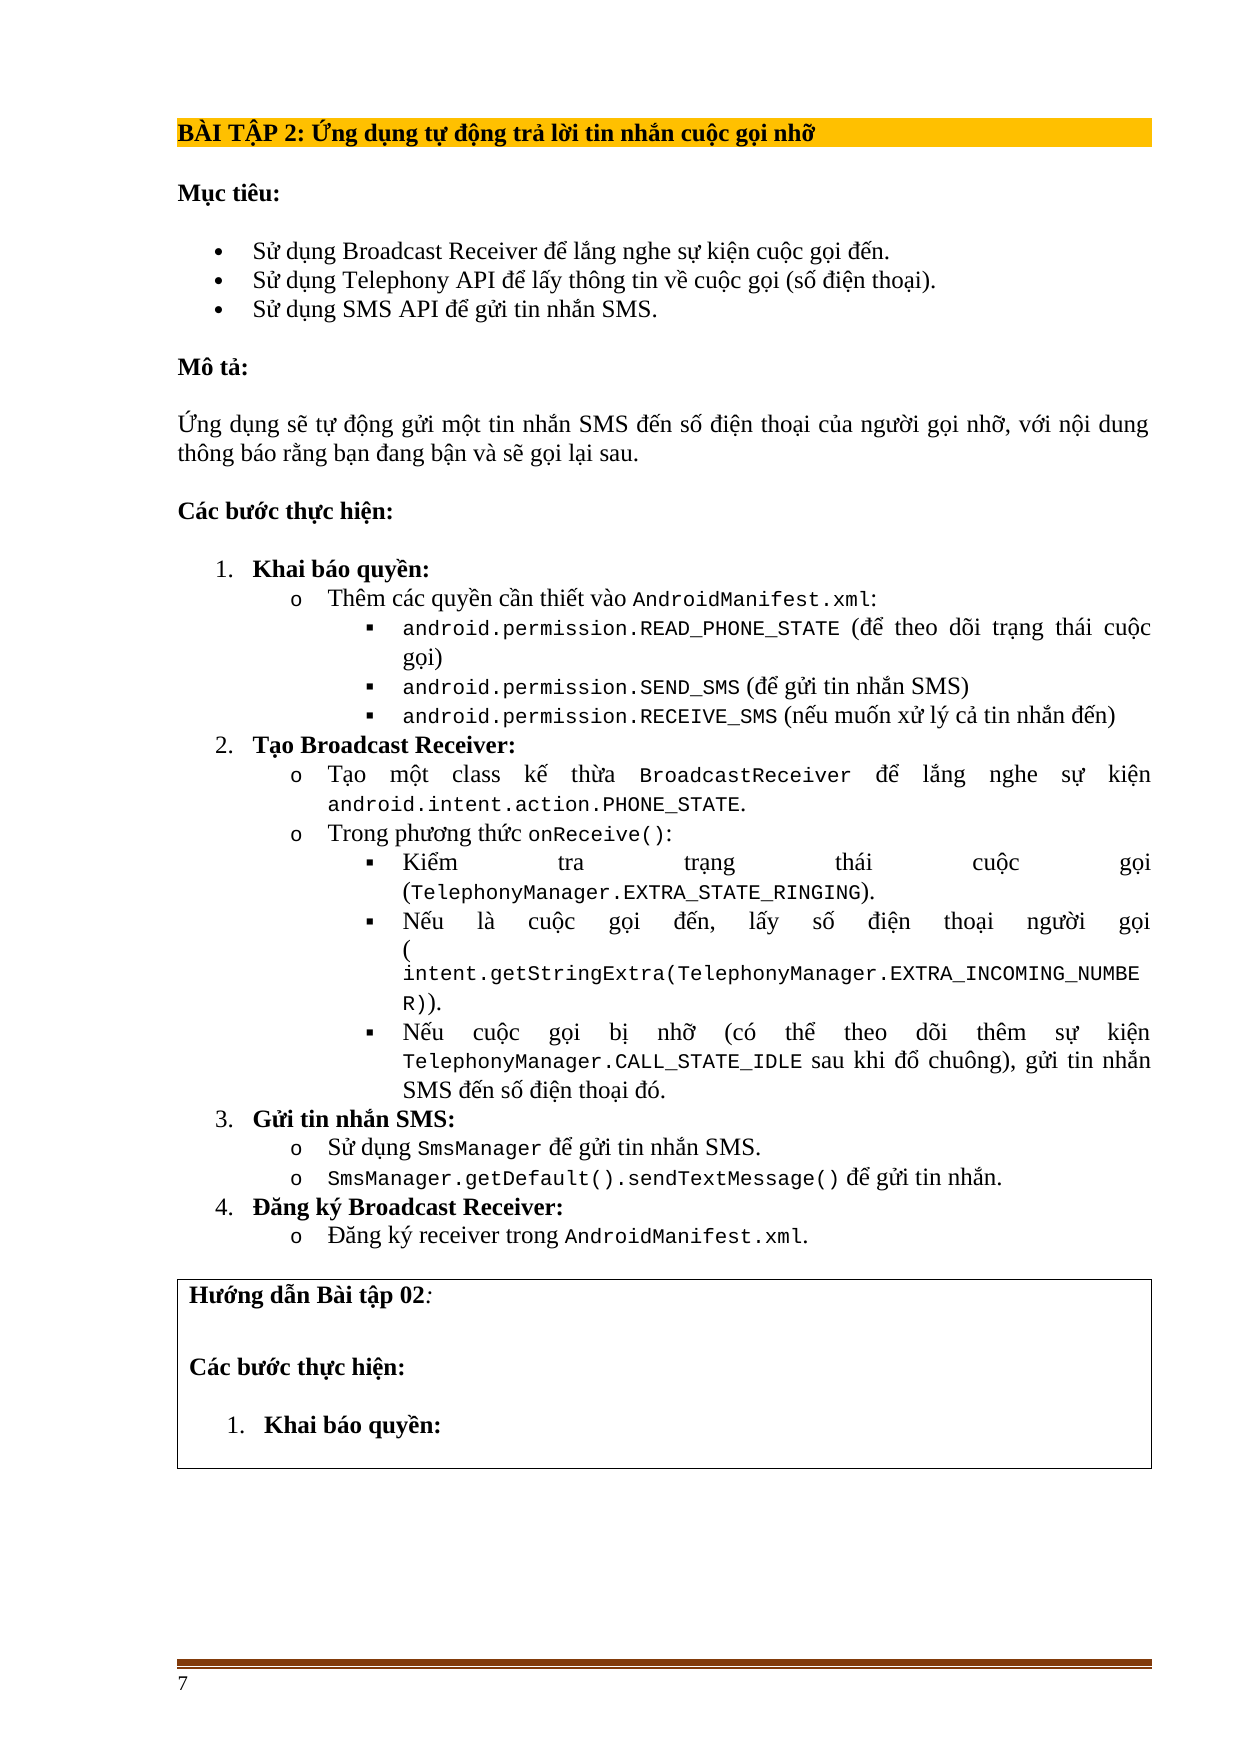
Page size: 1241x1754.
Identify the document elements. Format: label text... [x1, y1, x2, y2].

list android.permission.READ_PHONE_STATE (để theo dõi trạng thái cuộc gọi) [365, 612, 1152, 671]
list Tạo Broadcast Receiver: [215, 730, 1152, 759]
list Thêm các quyền cần thiết vào AndroidManifest.xml: [290, 583, 1152, 612]
list Đăng ký receiver trong AndroidManifest.xml. [290, 1220, 1152, 1250]
list Sử dụng SMS API để gửi tin nhắn SMS. [215, 294, 1152, 322]
list Gửi tin nhắn SMS: [215, 1104, 1152, 1132]
list Tạo một class kế thừa BroadcastReceiver để lắng nghe sự kiện android.intent.action.PHONE_STATE. [290, 759, 1152, 818]
list Nếu là cuộc gọi đến, lấy số điện thoại người gọi (intent.getStringExtra(TelephonyManager.EXTRA_INCOMING_NUMBER)). [365, 906, 1152, 1017]
text Các bước thực hiện: [177, 496, 1152, 525]
text Mô tả: [177, 352, 1152, 380]
list SmsManager.getDefault().sendTextMessage() để gửi tin nhắn. [290, 1162, 1152, 1192]
list android.permission.SEND_SMS (để gửi tin nhắn SMS) [365, 671, 1152, 700]
text Mục tiêu: [177, 178, 1152, 207]
list Khai báo quyền: [215, 554, 1152, 583]
list android.permission.RECEIVE_SMS (nếu muốn xử lý cả tin nhắn đến) [365, 700, 1152, 730]
list Sử dụng SmsManager để gửi tin nhắn SMS. [290, 1132, 1152, 1162]
list Sử dụng Broadcast Receiver để lắng nghe sự kiện cuộc gọi đến. [215, 236, 1152, 265]
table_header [178, 1280, 1151, 1468]
list Trong phương thức onReceive(): [290, 818, 1152, 847]
list Kiểm tra trạng thái cuộc gọi (TelephonyManager.EXTRA_STATE_RINGING). [365, 847, 1152, 906]
list Nếu cuộc gọi bị nhỡ (có thể theo dõi thêm sự kiện TelephonyManager.CALL_STATE_IDLE sau khi đổ chuông), gửi tin nhắn SMS đến số điện thoại đó. [365, 1017, 1152, 1104]
list Sử dụng Telephony API để lấy thông tin về cuộc gọi (số điện thoại). [215, 265, 1152, 294]
text Ứng dụng sẽ tự động gửi một tin nhắn SMS đến số điện thoại của người gọi nhỡ, với nội dung thông báo rằng bạn đang bận và sẽ gọi lại sau. [177, 409, 1152, 467]
list Đăng ký Broadcast Receiver: [215, 1192, 1152, 1220]
text BÀI TẬP 2: Ứng dụng tự động trả lời tin nhắn cuộc gọi nhỡ [177, 118, 1152, 147]
